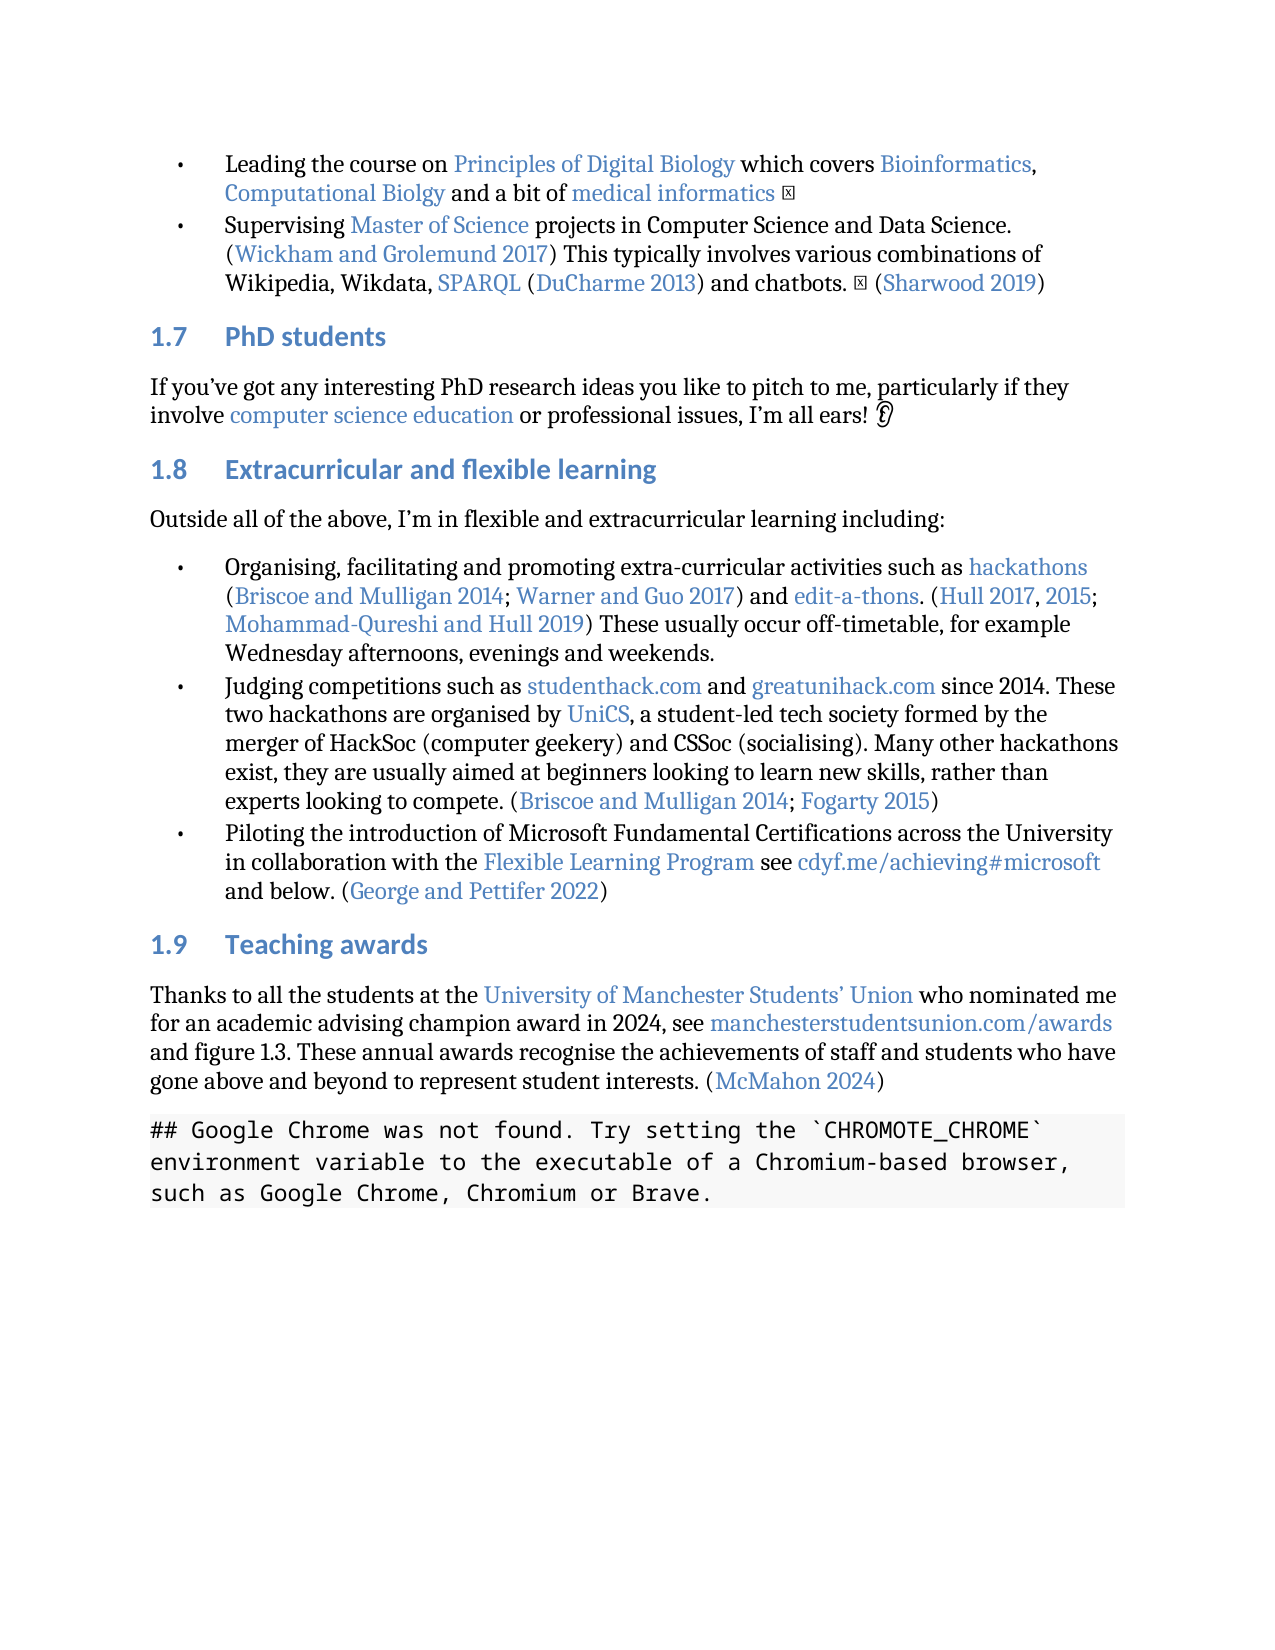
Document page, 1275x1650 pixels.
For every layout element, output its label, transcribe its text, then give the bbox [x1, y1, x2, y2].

subtitle 1.9 Teaching awards [150, 926, 1125, 962]
list Supervising Master of Science projects in Computer Science and Data Science. (Wickham and Grolemund 2017) This typically involves various combinations of Wikipedia, Wikdata, SPARQL (DuCharme 2013) and chatbots. 🤖 (Sharwood 2019) [175, 211, 1125, 297]
text Outside all of the above, I’m in flexible and extracurricular learning including: [150, 505, 1125, 534]
text Thanks to all the students at the University of Manchester Students’ Union who nominated me for an academic advising champion award in 2024, see manchesterstudentsunion.com/awards and figure 1.3. These annual awards recognise the achievements of staff and students who have gone above and beyond to represent student interests. (McMahon 2024) [150, 981, 1125, 1096]
text ## Google Chrome was not found. Try setting the `CHROMOTE_CHROME` environment variable to the executable of a Chromium-based browser, such as Google Chrome, Chromium or Brave. [150, 1114, 1125, 1208]
list Piloting the introduction of Microsoft Fundamental Certifications across the University in collaboration with the Flexible Learning Program see cdyf.me/achieving#microsoft and below. (George and Pettifer 2022) [175, 819, 1125, 905]
list Leading the course on Principles of Digital Biology which covers Bioinformatics, Computational Biolgy and a bit of medical informatics 🧬 [175, 150, 1125, 207]
subtitle 1.8 Extracurricular and flexible learning [150, 451, 1125, 487]
list Organising, facilitating and promoting extra-curricular activities such as hackathons (Briscoe and Mulligan 2014; Warner and Guo 2017) and edit-a-thons. (Hull 2017, 2015; Mohammad-Qureshi and Hull 2019) These usually occur off-timetable, for example Wednesday afternoons, evenings and weekends. [175, 553, 1125, 668]
list Judging competitions such as studenthack.com and greatunihack.com since 2014. These two hackathons are organised by UniCS, a student-led tech society formed by the merger of HackSoc (computer geekery) and CSSoc (socialising). Many other hackathons exist, they are usually aimed at beginners looking to learn new skills, rather than experts looking to compete. (Briscoe and Mulligan 2014; Fogarty 2015) [175, 672, 1125, 815]
text If you’ve got any interesting PhD research ideas you like to pitch to me, particularly if they involve computer science education or professional issues, I’m all ears! 👂 [150, 373, 1125, 430]
subtitle 1.7 PhD students [150, 318, 1125, 354]
